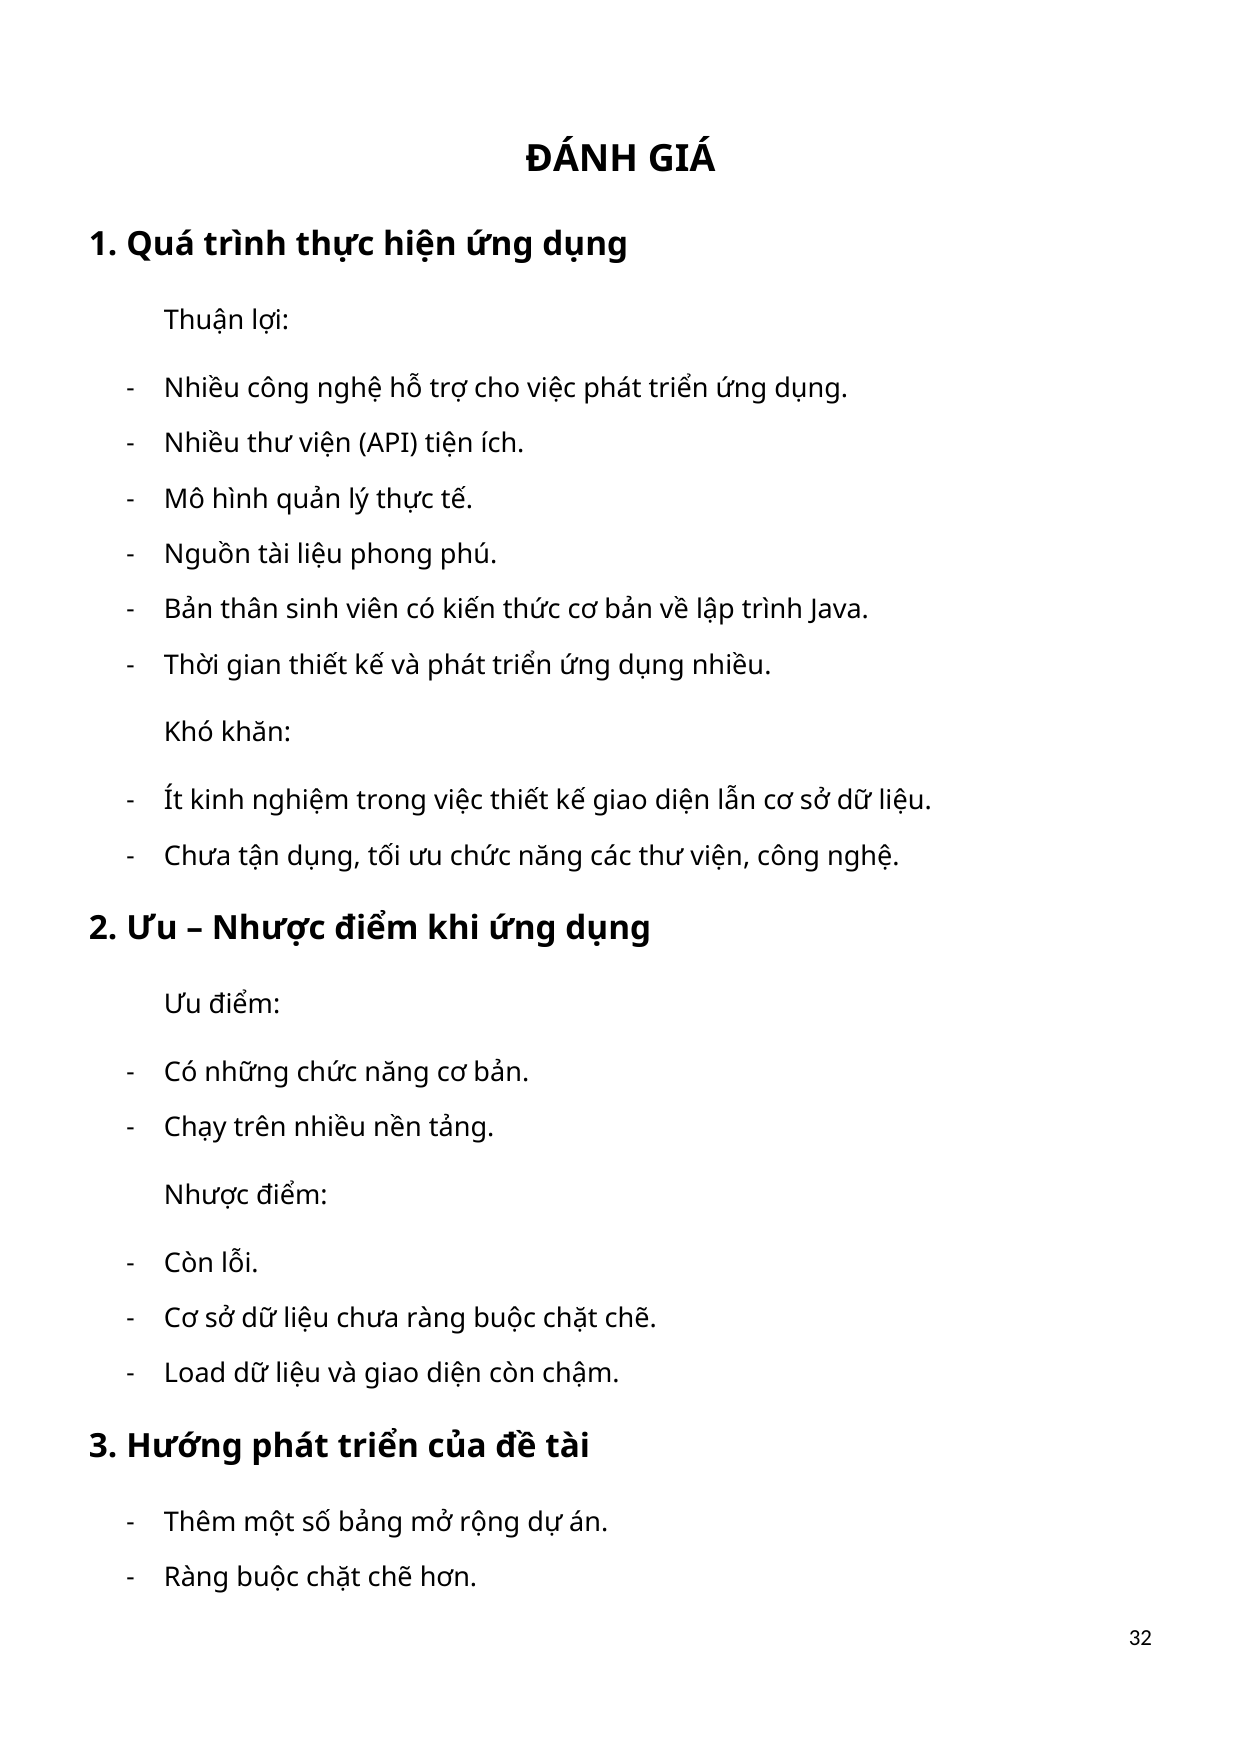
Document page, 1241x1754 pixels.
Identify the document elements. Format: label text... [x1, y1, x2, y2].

list Có những chức năng cơ bản. [126, 1052, 1152, 1089]
list Ít kinh nghiệm trong việc thiết kế giao diện lẫn cơ sở dữ liệu. [126, 781, 1152, 818]
list Nhiều thư viện (API) tiện ích. [126, 424, 1152, 461]
subtitle ĐÁNH GIÁ [89, 131, 1152, 182]
list Chưa tận dụng, tối ưu chức năng các thư viện, công nghệ. [126, 836, 1152, 873]
list Còn lỗi. [126, 1243, 1152, 1280]
text Thuận lợi: [89, 301, 1152, 338]
list Bản thân sinh viên có kiến thức cơ bản về lập trình Java. [126, 590, 1152, 627]
text Ưu điểm: [89, 984, 1152, 1021]
text Nhược điểm: [89, 1175, 1152, 1212]
subtitle Ưu – Nhược điểm khi ứng dụng [89, 904, 1152, 949]
list Thời gian thiết kế và phát triển ứng dụng nhiều. [126, 645, 1152, 682]
list Mô hình quản lý thực tế. [126, 479, 1152, 516]
subtitle Quá trình thực hiện ứng dụng [89, 220, 1152, 266]
list Thêm một số bảng mở rộng dự án. [126, 1502, 1152, 1539]
list Load dữ liệu và giao diện còn chậm. [126, 1354, 1152, 1391]
text Khó khăn: [89, 713, 1152, 750]
list Nguồn tài liệu phong phú. [126, 534, 1152, 571]
list Chạy trên nhiều nền tảng. [126, 1108, 1152, 1144]
list Nhiều công nghệ hỗ trợ cho việc phát triển ứng dụng. [126, 368, 1152, 405]
list Cơ sở dữ liệu chưa ràng buộc chặt chẽ. [126, 1298, 1152, 1335]
list Ràng buộc chặt chẽ hơn. [126, 1558, 1152, 1594]
subtitle Hướng phát triển của đề tài [89, 1422, 1152, 1467]
